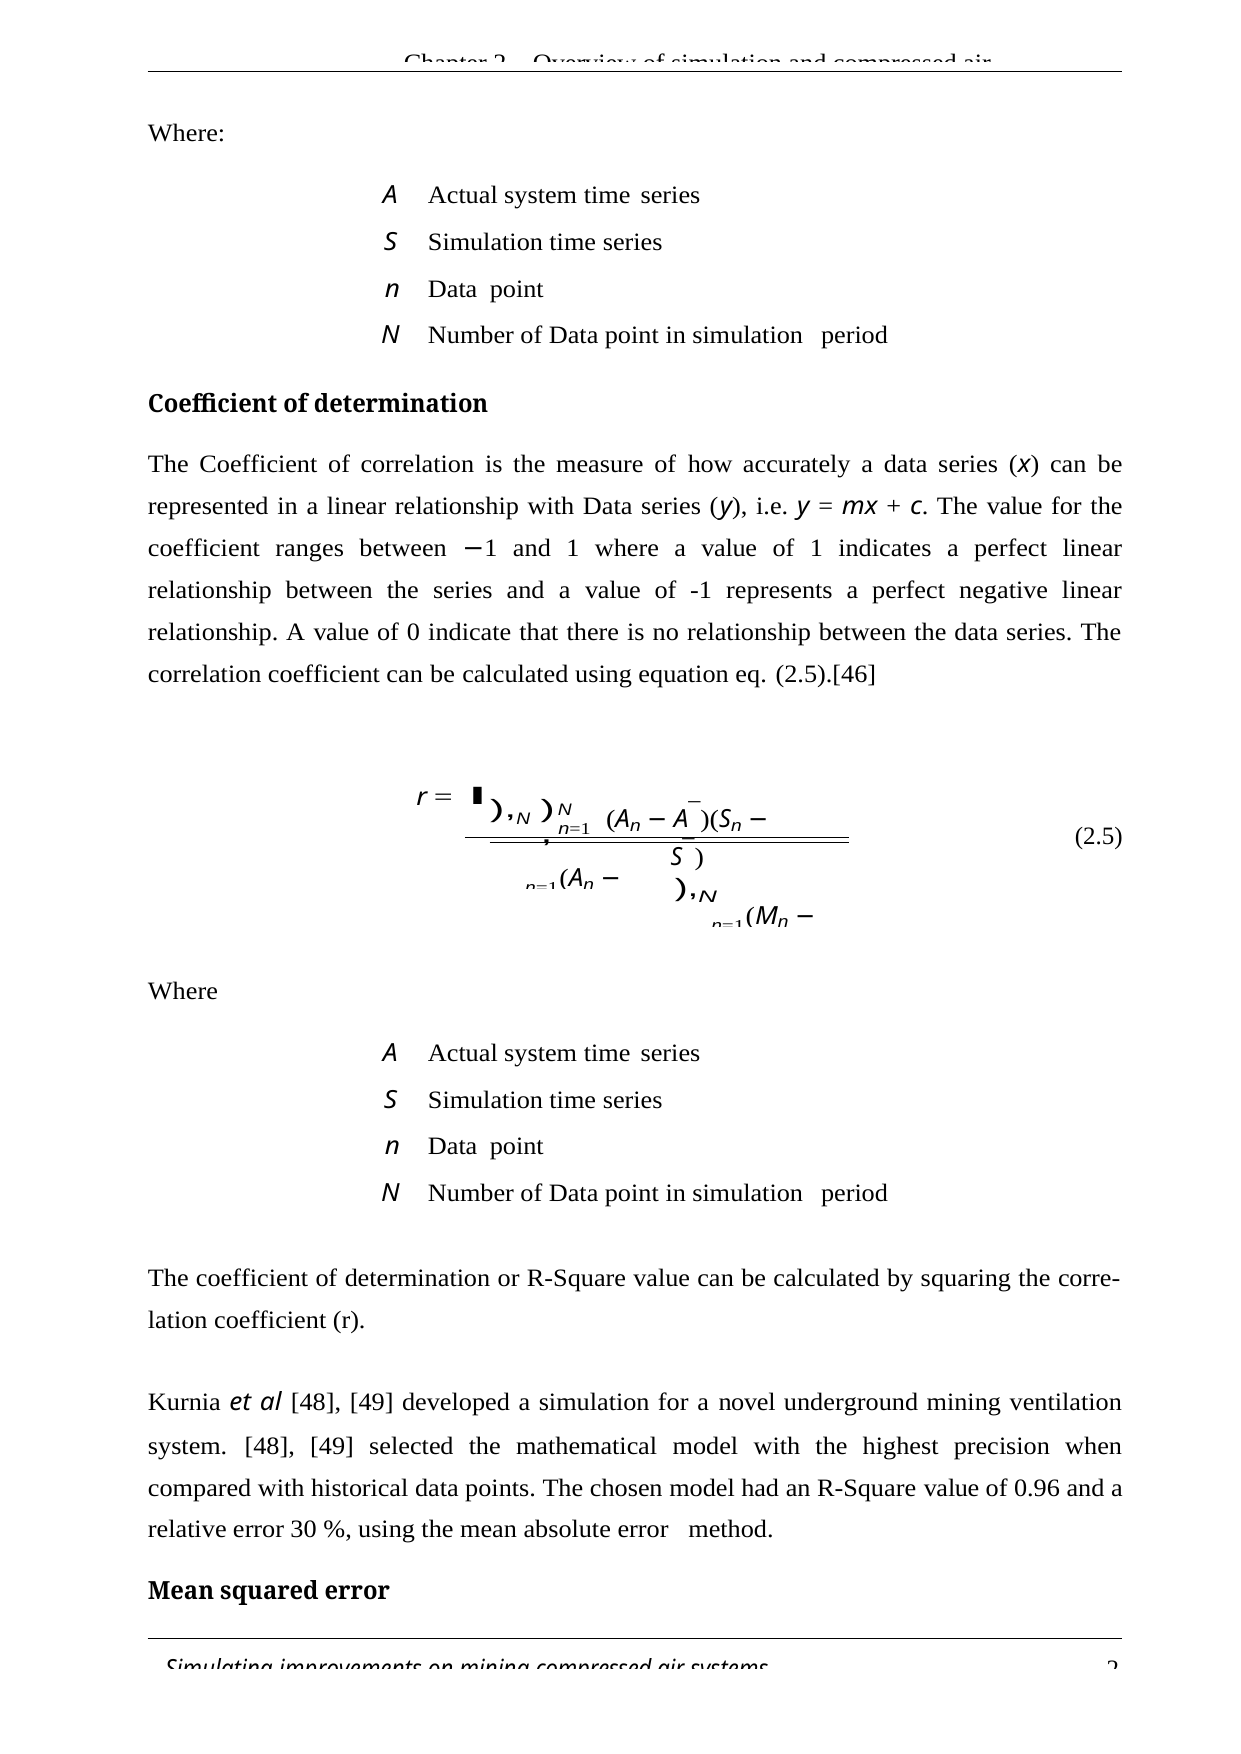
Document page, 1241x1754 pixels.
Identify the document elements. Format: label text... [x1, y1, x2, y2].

text S Simulation time series [383, 224, 1134, 258]
text The Coefficient of correlation is the measure of how accurately a data series (x) can be represented in a linear relationship with Data series (y), i.e. y = mx + c. The value for the coefficient ranges between −1 and 1 where a value of 1 indicates a perfect linear relationship between the series and a value of -1 represents a perfect negative linear relationship. A value of 0 indicate that there is no relationship between the data series. The correlation coefficient can be calculated using equation eq. (2.5).[46] [148, 438, 1122, 691]
text N Number of Data point in simulation period [381, 1175, 1134, 1209]
text Kurnia et al [48], [49] developed a simulation for a novel underground mining ventilation system. [48], [49] selected the mathematical model with the highest precision when compared with historical data points. The chosen model had an R-Square value of 0.96 and a relative error 30 %, using the mean absolute error method. [148, 1384, 1122, 1543]
text A Actual system time series [383, 177, 1134, 211]
text Where: [148, 118, 1134, 147]
text The coefficient of determination or R-Square value can be calculated by squaring the corre- lation coefficient (r). [148, 1263, 1122, 1334]
text S Simulation time series [383, 1081, 1134, 1115]
text (2.5) [789, 821, 1122, 850]
text n=1 [557, 819, 591, 838]
text r = I),N [135, 779, 530, 828]
text A Actual system time series [383, 1034, 1134, 1068]
text n Data point [384, 1128, 1134, 1162]
text N [538, 799, 591, 819]
text (An − A¯)(Sn − S¯) [593, 798, 782, 873]
text N Number of Data point in simulation period [381, 317, 1134, 351]
text Where [148, 976, 1134, 1005]
subtitle Mean squared error [148, 1573, 1134, 1607]
text ),N [609, 873, 782, 903]
text n Data point [384, 270, 1134, 304]
subtitle Coefficient of determination [148, 386, 1134, 419]
